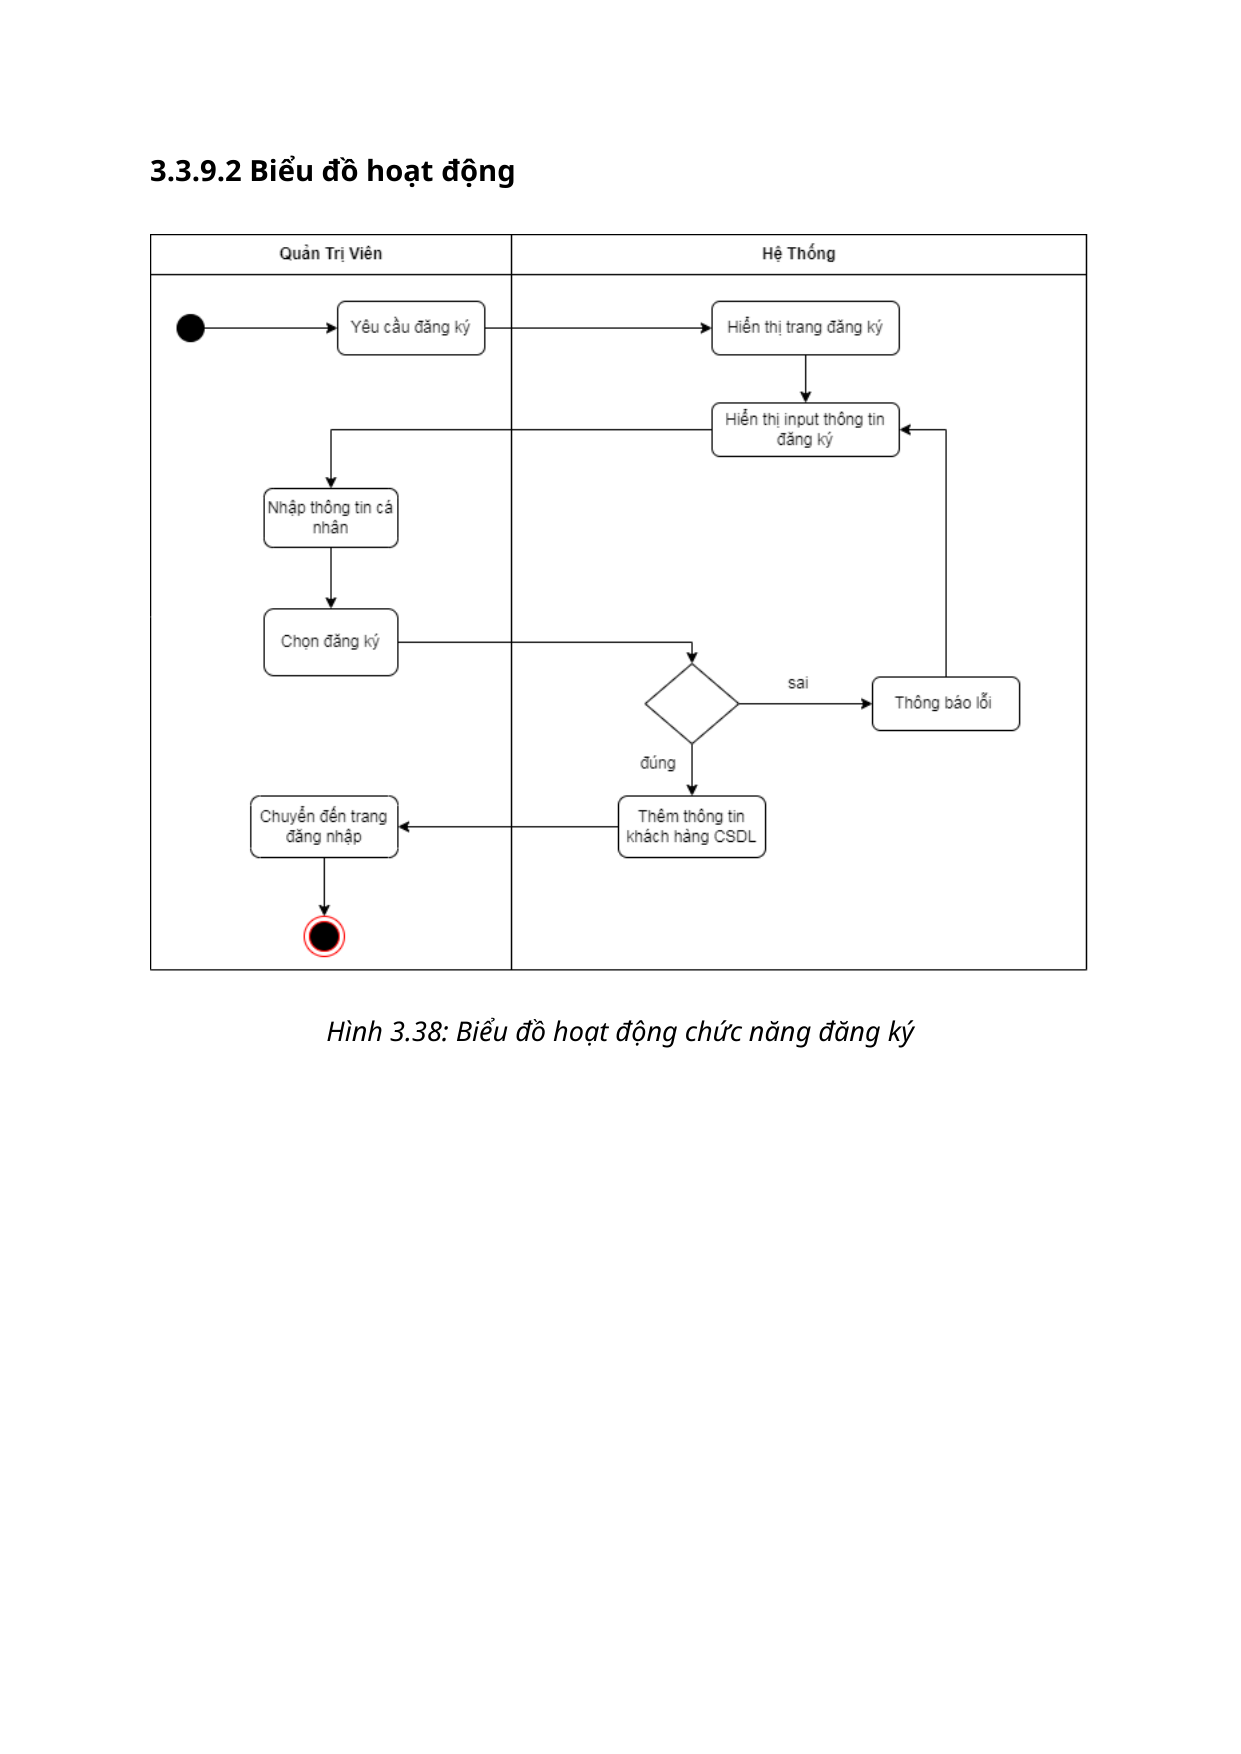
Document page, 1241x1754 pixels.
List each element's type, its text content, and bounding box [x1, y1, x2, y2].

subtitle 3.3.9.2 Biểu đồ hoạt động [150, 150, 1090, 190]
picture [150, 234, 1089, 972]
text Hình 3.38: Biểu đồ hoạt động chức năng đăng ký [150, 1012, 1090, 1049]
